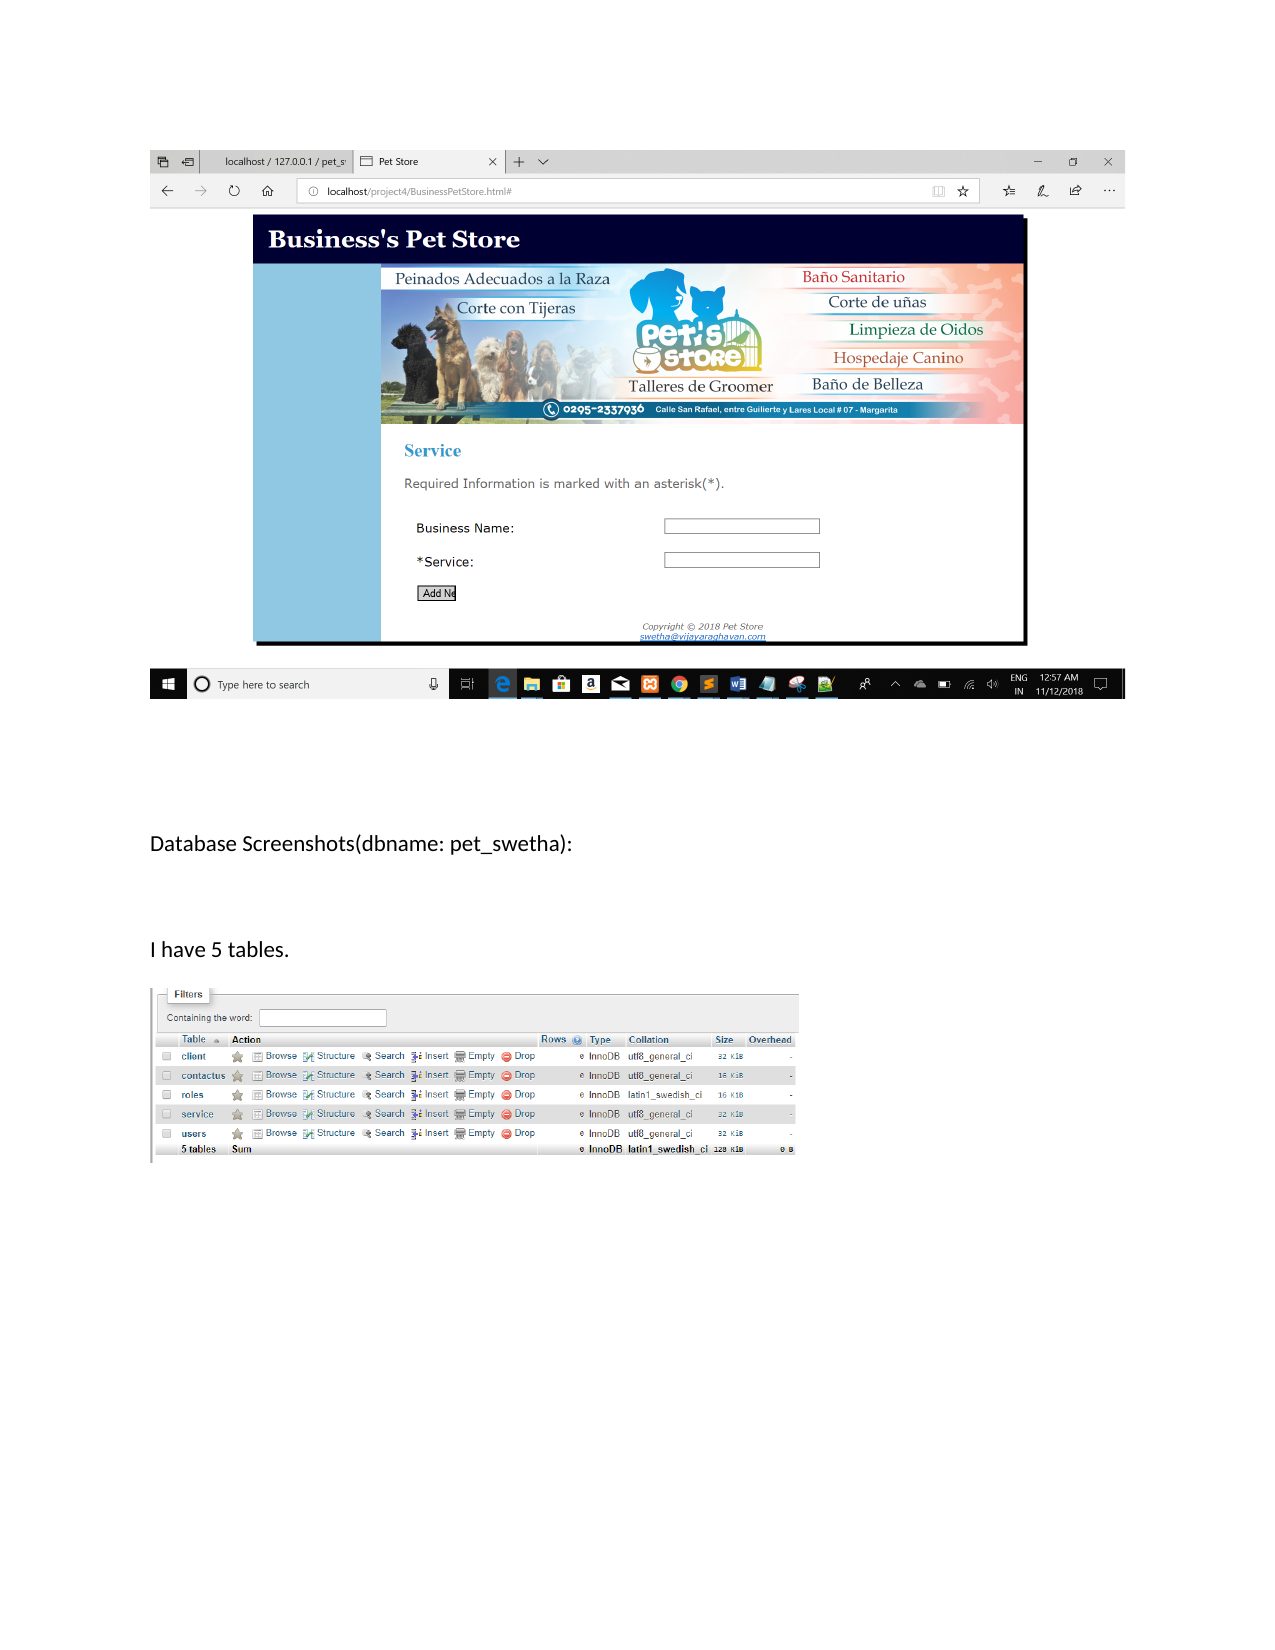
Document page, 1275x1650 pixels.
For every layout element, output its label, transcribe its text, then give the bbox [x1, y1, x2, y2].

text Database Screenshots(dbname: pet_swetha): [150, 829, 1125, 857]
picture [150, 988, 799, 1163]
text I have 5 tables. [150, 936, 1125, 963]
picture [150, 150, 1125, 699]
